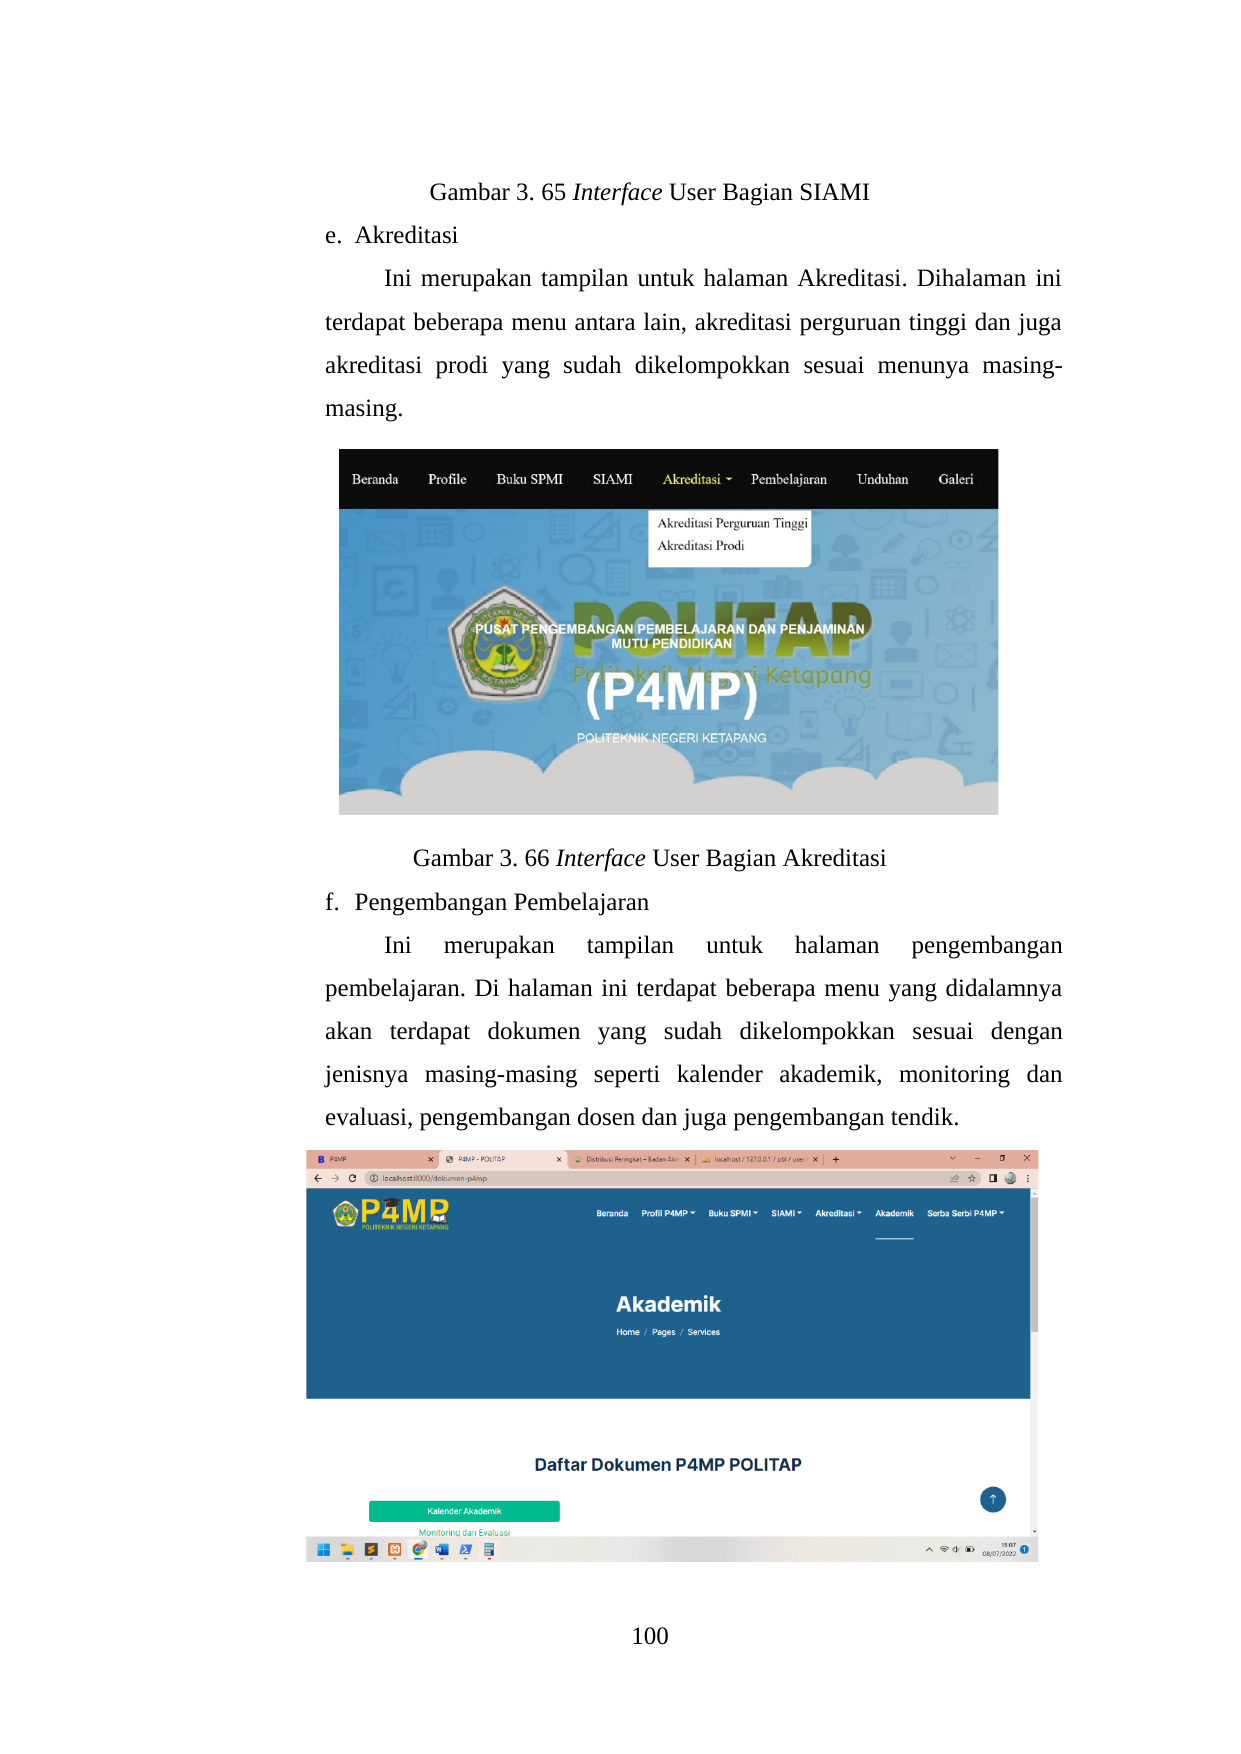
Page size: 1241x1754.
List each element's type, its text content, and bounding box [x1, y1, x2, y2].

list Akreditasi [325, 220, 1063, 249]
picture [339, 449, 999, 815]
list Ini merupakan tampilan untuk halaman pengembangan pembelajaran. Di halaman ini terdapat beberapa menu yang didalamnya akan terdapat dokumen yang sudah dikelompokkan sesuai dengan jenisnya masing-masing seperti kalender akademik, monitoring dan evaluasi, pengembangan dosen dan juga pengembangan tendik. [325, 930, 1063, 1131]
list Ini merupakan tampilan untuk halaman Akreditasi. Dihalaman ini terdapat beberapa menu antara lain, akreditasi perguruan tinggi dan juga akreditasi prodi yang sudah dikelompokkan sesuai menunya masing-masing. [325, 263, 1063, 422]
picture [306, 1150, 1039, 1562]
list Pengembangan Pembelajaran [325, 887, 1063, 915]
